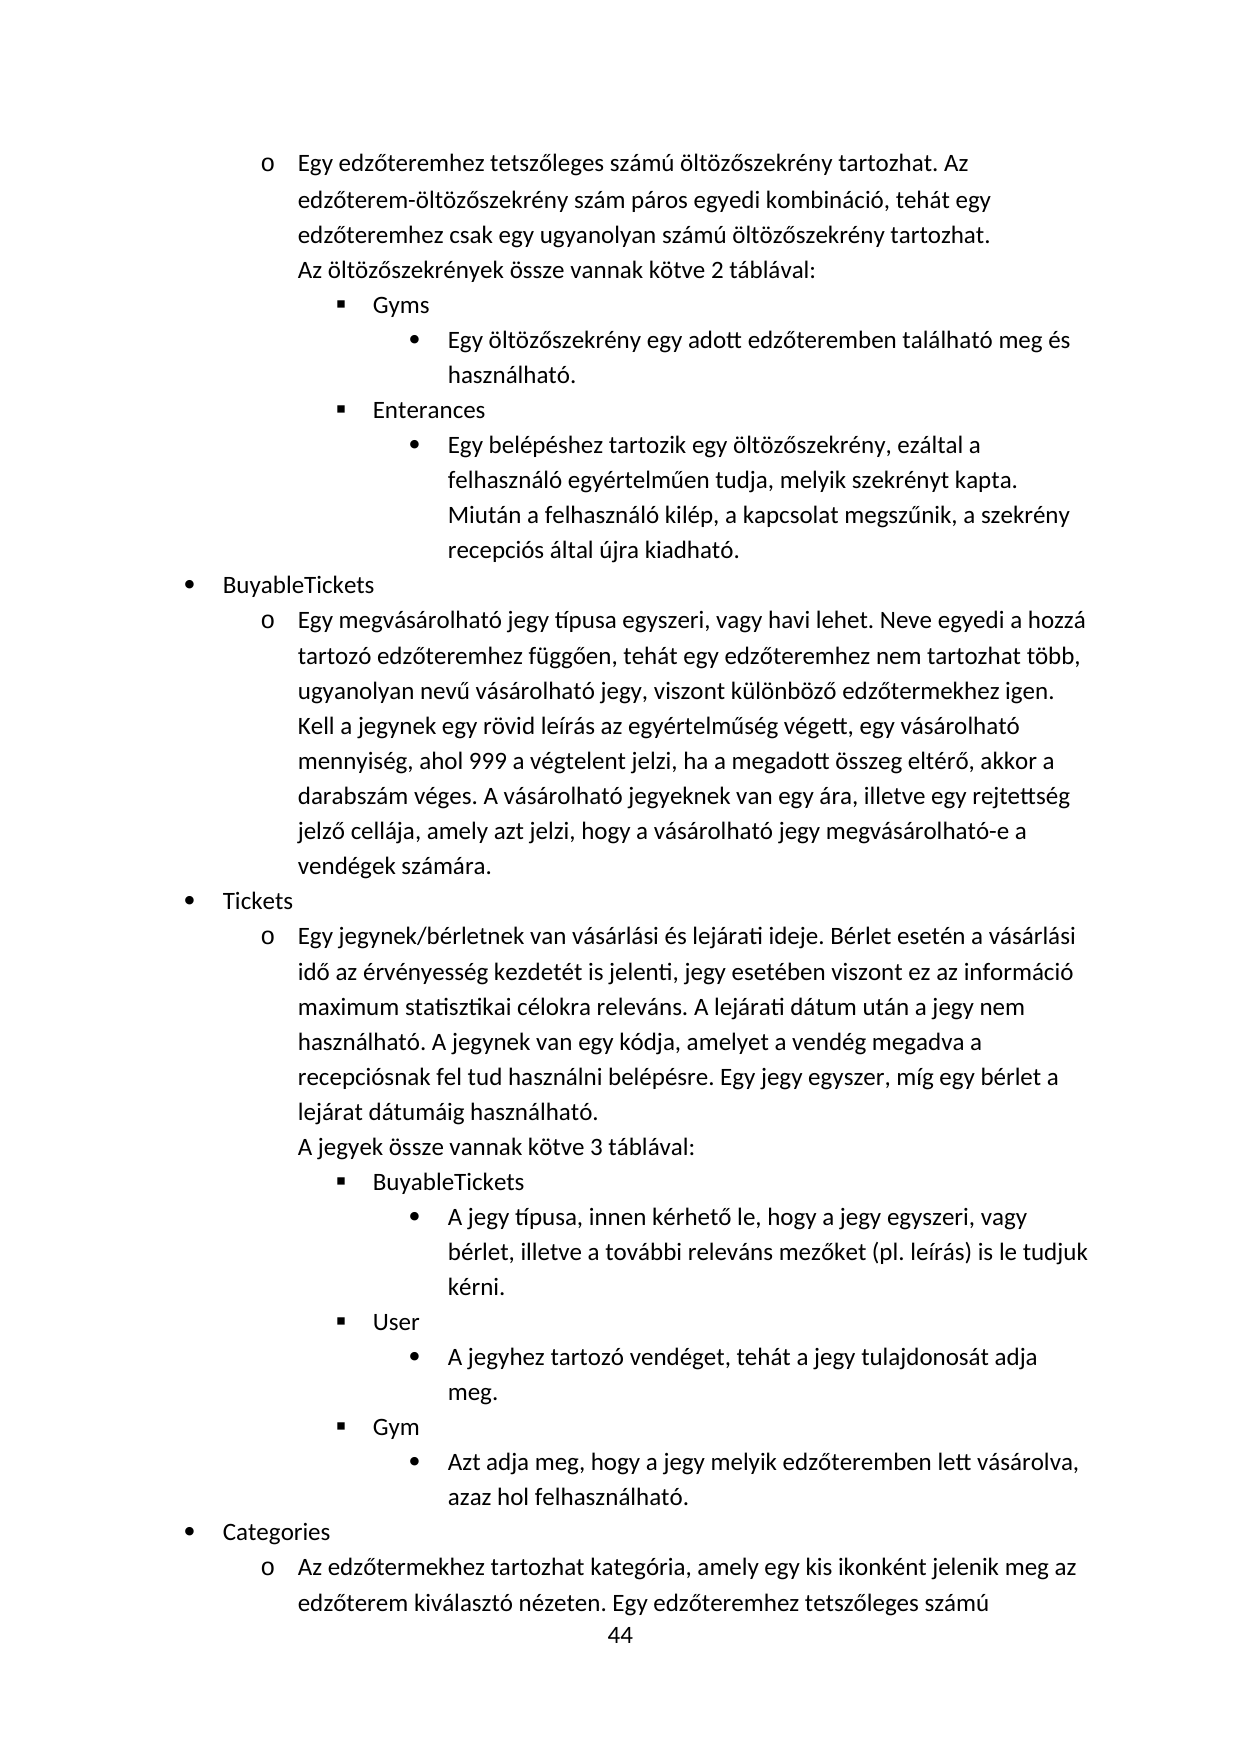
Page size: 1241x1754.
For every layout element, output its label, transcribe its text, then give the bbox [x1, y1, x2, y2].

list Enterances [335, 394, 1093, 424]
list Egy belépéshez tartozik egy öltözőszekrény, ezáltal a felhasználó egyértelműen tudja, melyik szekrényt kapta. Miután a felhasználó kilép, a kapcsolat megszűnik, a szekrény recepciós által újra kiadható. [410, 429, 1093, 564]
list Gyms [335, 289, 1093, 319]
list Gym [335, 1411, 1093, 1442]
list User [335, 1306, 1093, 1337]
list Egy jegynek/bérletnek van vásárlási és lejárati ideje. Bérlet esetén a vásárlási idő az érvényesség kezdetét is jelenti, jegy esetében viszont ez az információ maximum statisztikai célokra releváns. A lejárati dátum után a jegy nem használható. A jegynek van egy kódja, amelyet a vendég megadva a recepciósnak fel tud használni belépésre. Egy jegy egyszer, míg egy bérlet a lejárat dátumáig használható. A jegyek össze vannak kötve 3 táblával: [260, 920, 1093, 1162]
list Tickets [185, 885, 1093, 916]
list Egy edzőteremhez tetszőleges számú öltözőszekrény tartozhat. Az edzőterem-öltözőszekrény szám páros egyedi kombináció, tehát egy edzőteremhez csak egy ugyanolyan számú öltözőszekrény tartozhat. Az öltözőszekrények össze vannak kötve 2 táblával: [260, 148, 1093, 284]
list BuyableTickets [335, 1166, 1093, 1197]
list Azt adja meg, hogy a jegy melyik edzőteremben lett vásárolva, azaz hol felhasználható. [410, 1446, 1093, 1512]
list Egy öltözőszekrény egy adott edzőteremben található meg és használható. [410, 324, 1093, 389]
list Categories [185, 1516, 1093, 1547]
list A jegyhez tartozó vendéget, tehát a jegy tulajdonosát adja meg. [410, 1341, 1093, 1407]
list A jegy típusa, innen kérhető le, hogy a jegy egyszeri, vagy bérlet, illetve a további releváns mezőket (pl. leírás) is le tudjuk kérni. [410, 1201, 1093, 1302]
list Egy megvásárolható jegy típusa egyszeri, vagy havi lehet. Neve egyedi a hozzá tartozó edzőteremhez függően, tehát egy edzőteremhez nem tartozhat több, ugyanolyan nevű vásárolható jegy, viszont különböző edzőtermekhez igen. Kell a jegynek egy rövid leírás az egyértelműség végett, egy vásárolható mennyiség, ahol 999 a végtelent jelzi, ha a megadott összeg eltérő, akkor a darabszám véges. A vásárolható jegyeknek van egy ára, illetve egy rejtettség jelző cellája, amely azt jelzi, hogy a vásárolható jegy megvásárolható-e a vendégek számára. [260, 604, 1093, 881]
list BuyableTickets [185, 569, 1093, 599]
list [260, 1551, 1093, 1618]
